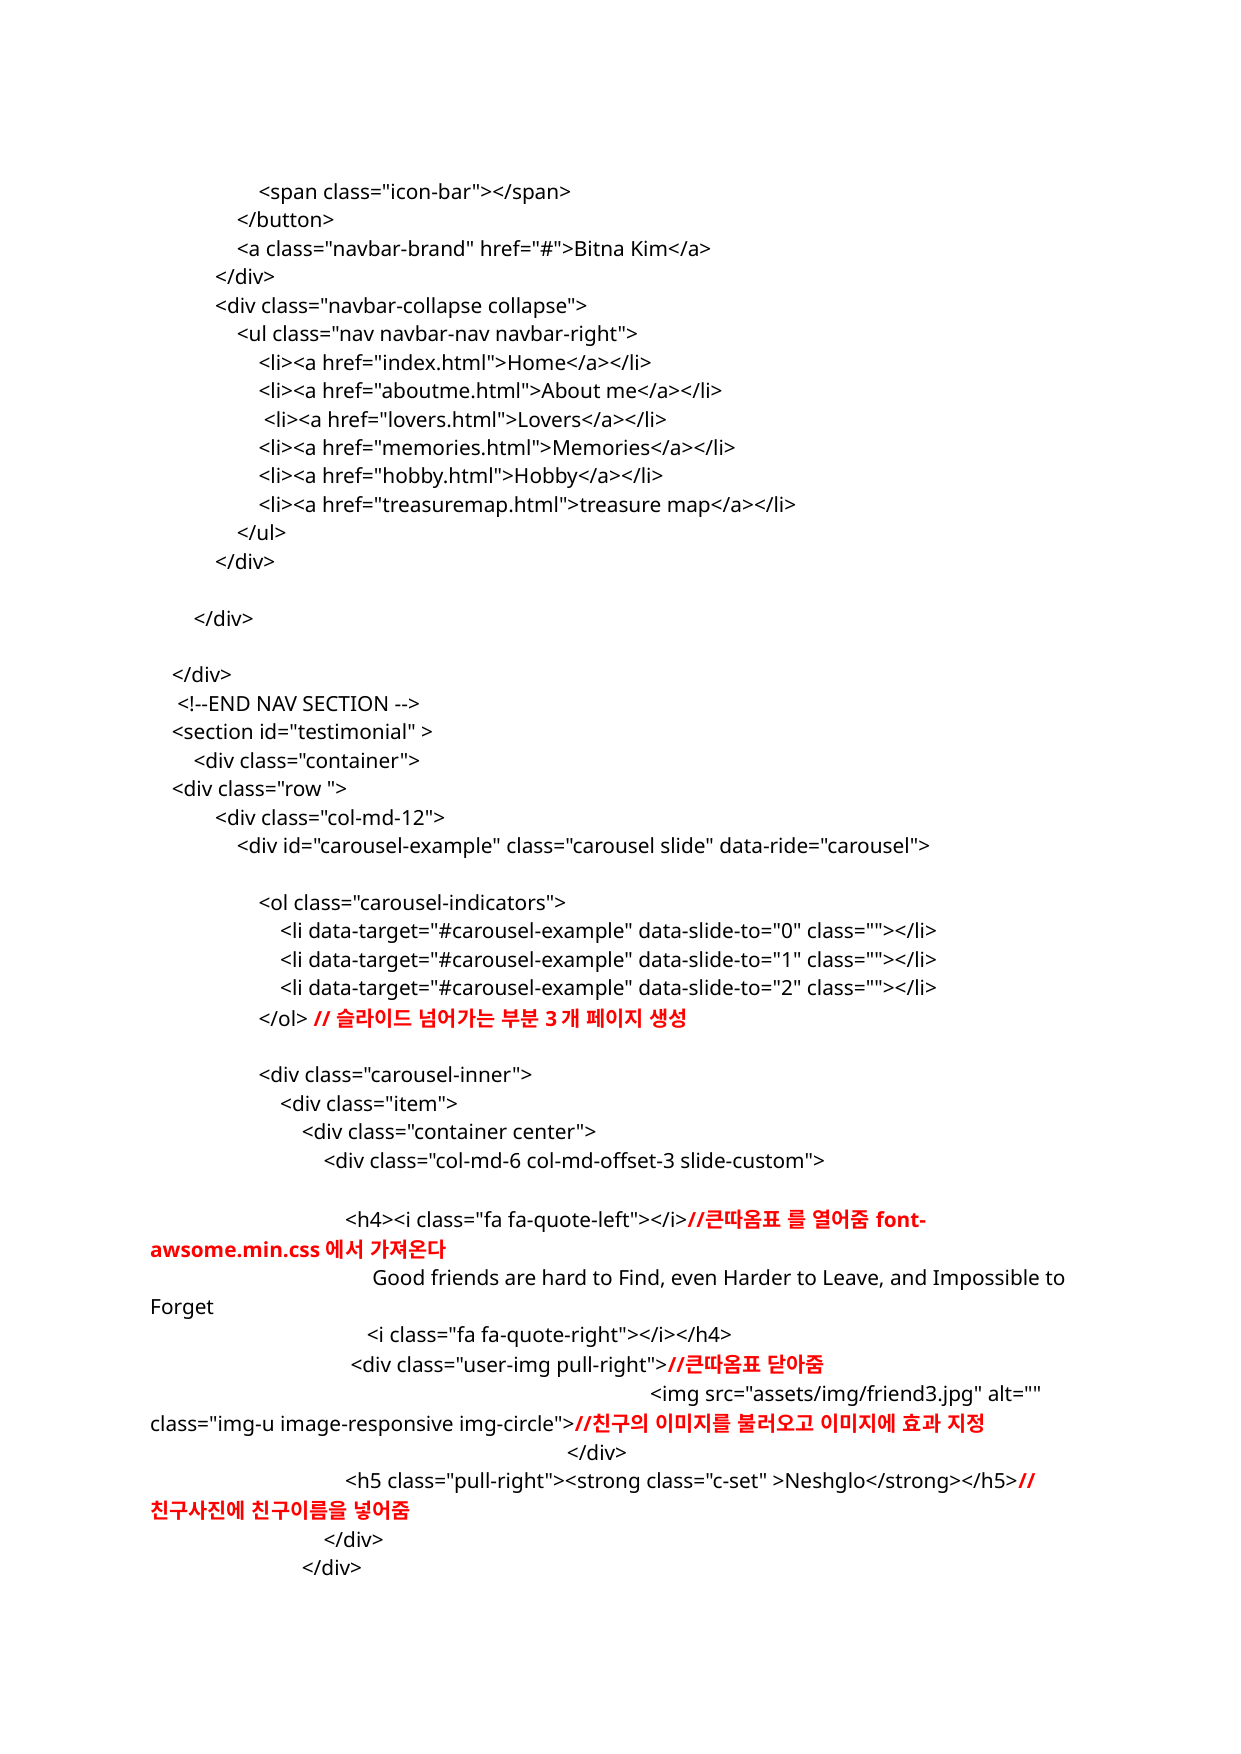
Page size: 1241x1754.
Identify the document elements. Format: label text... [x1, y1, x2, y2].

text <div class="col-md-12"> [150, 803, 1090, 831]
text <div class="container"> [150, 746, 1090, 774]
text <div class="container center"> [150, 1117, 1090, 1146]
text <div class="carousel-inner"> [150, 1061, 1090, 1089]
text <a class="navbar-brand" href="#">Bitna Kim</a> [150, 234, 1090, 262]
text </div> [150, 1438, 1090, 1466]
text <h5 class="pull-right"><strong class="c-set" >Neshglo</strong></h5>//친구사진에 친구이름을 넣어줌 [150, 1466, 1090, 1525]
text <ul class="nav navbar-nav navbar-right"> [150, 319, 1090, 348]
text </div> [150, 1525, 1090, 1553]
text <div class="user-img pull-right">//큰따옴표 닫아줌 [150, 1349, 1090, 1379]
text </div> [150, 661, 1090, 689]
text <li data-target="#carousel-example" data-slide-to="2" class=""></li> [150, 973, 1090, 1002]
text <li data-target="#carousel-example" data-slide-to="0" class=""></li> [150, 917, 1090, 945]
text <li data-target="#carousel-example" data-slide-to="1" class=""></li> [150, 945, 1090, 973]
text <h4><i class="fa fa-quote-left"></i>//큰따옴표 를 열어줌 font-awsome.min.css 에서 가져온다 [150, 1203, 1090, 1263]
text <img src="assets/img/friend3.jpg" alt="" class="img-u image-responsive img-circle">//친구의 이미지를 불러오고 이미지에 효과 지정 [150, 1379, 1090, 1438]
text <li><a href="treasuremap.html">treasure map</a></li> [150, 490, 1090, 518]
text </div> [150, 262, 1090, 291]
text </button> [150, 206, 1090, 234]
text </ol> // 슬라이드 넘어가는 부분 3개 페이지 생성 [150, 1002, 1090, 1032]
text </ul> [150, 518, 1090, 547]
text <li><a href="lovers.html">Lovers</a></li> [150, 405, 1090, 433]
text <div class="row "> [150, 774, 1090, 803]
text Good friends are hard to Find, even Harder to Leave, and Impossible to Forget [150, 1263, 1090, 1320]
text <li><a href="hobby.html">Hobby</a></li> [150, 462, 1090, 490]
text <div class="item"> [150, 1089, 1090, 1117]
text <li><a href="memories.html">Memories</a></li> [150, 433, 1090, 462]
text <div id="carousel-example" class="carousel slide" data-ride="carousel"> [150, 831, 1090, 860]
text <div class="col-md-6 col-md-offset-3 slide-custom"> [150, 1146, 1090, 1174]
text <!--END NAV SECTION --> [150, 689, 1090, 717]
text </div> [150, 604, 1090, 632]
text <i class="fa fa-quote-right"></i></h4> [150, 1320, 1090, 1349]
text </div> [150, 1553, 1090, 1582]
text </div> [150, 547, 1090, 575]
text <ol class="carousel-indicators"> [150, 888, 1090, 917]
text <section id="testimonial" > [150, 717, 1090, 746]
text <li><a href="aboutme.html">About me</a></li> [150, 376, 1090, 405]
text <li><a href="index.html">Home</a></li> [150, 348, 1090, 376]
text <div class="navbar-collapse collapse"> [150, 291, 1090, 319]
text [150, 177, 1090, 206]
